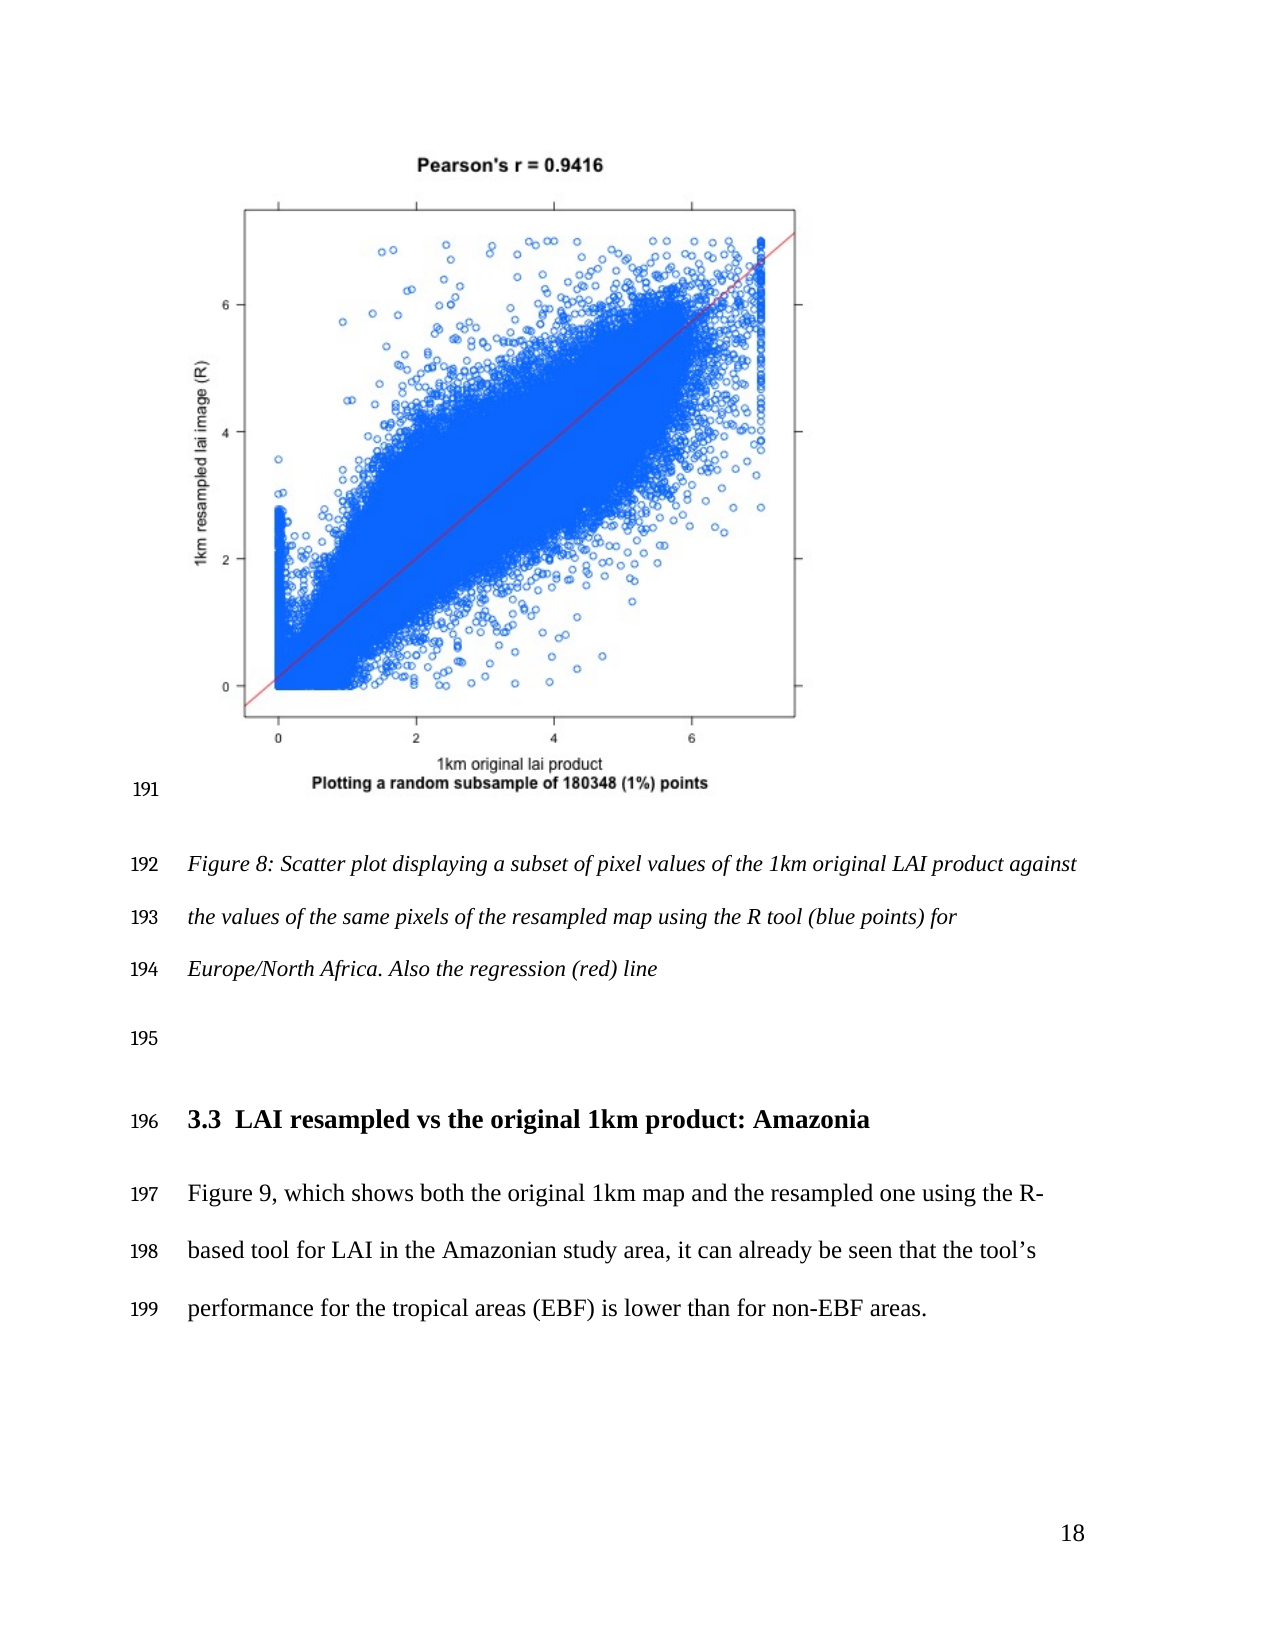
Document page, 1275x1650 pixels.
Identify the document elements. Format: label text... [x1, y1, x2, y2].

subtitle LAI resampled vs the original 1km product: Amazonia [187, 1103, 1087, 1134]
text Figure 8: Scatter plot displaying a subset of pixel values of the 1km original LAI product against the values of the same pixels of the resampled map using the R tool (blue points) for Europe/North Africa. Also the regression (red) line [187, 850, 1087, 982]
text Figure 9, which shows both the original 1km map and the resampled one using the R-based tool for LAI in the Amazonian study area, it can already be seen that the tool’s performance for the tropical areas (EBF) is lower than for non-EBF areas. [187, 1178, 1087, 1322]
picture [187, 150, 834, 797]
